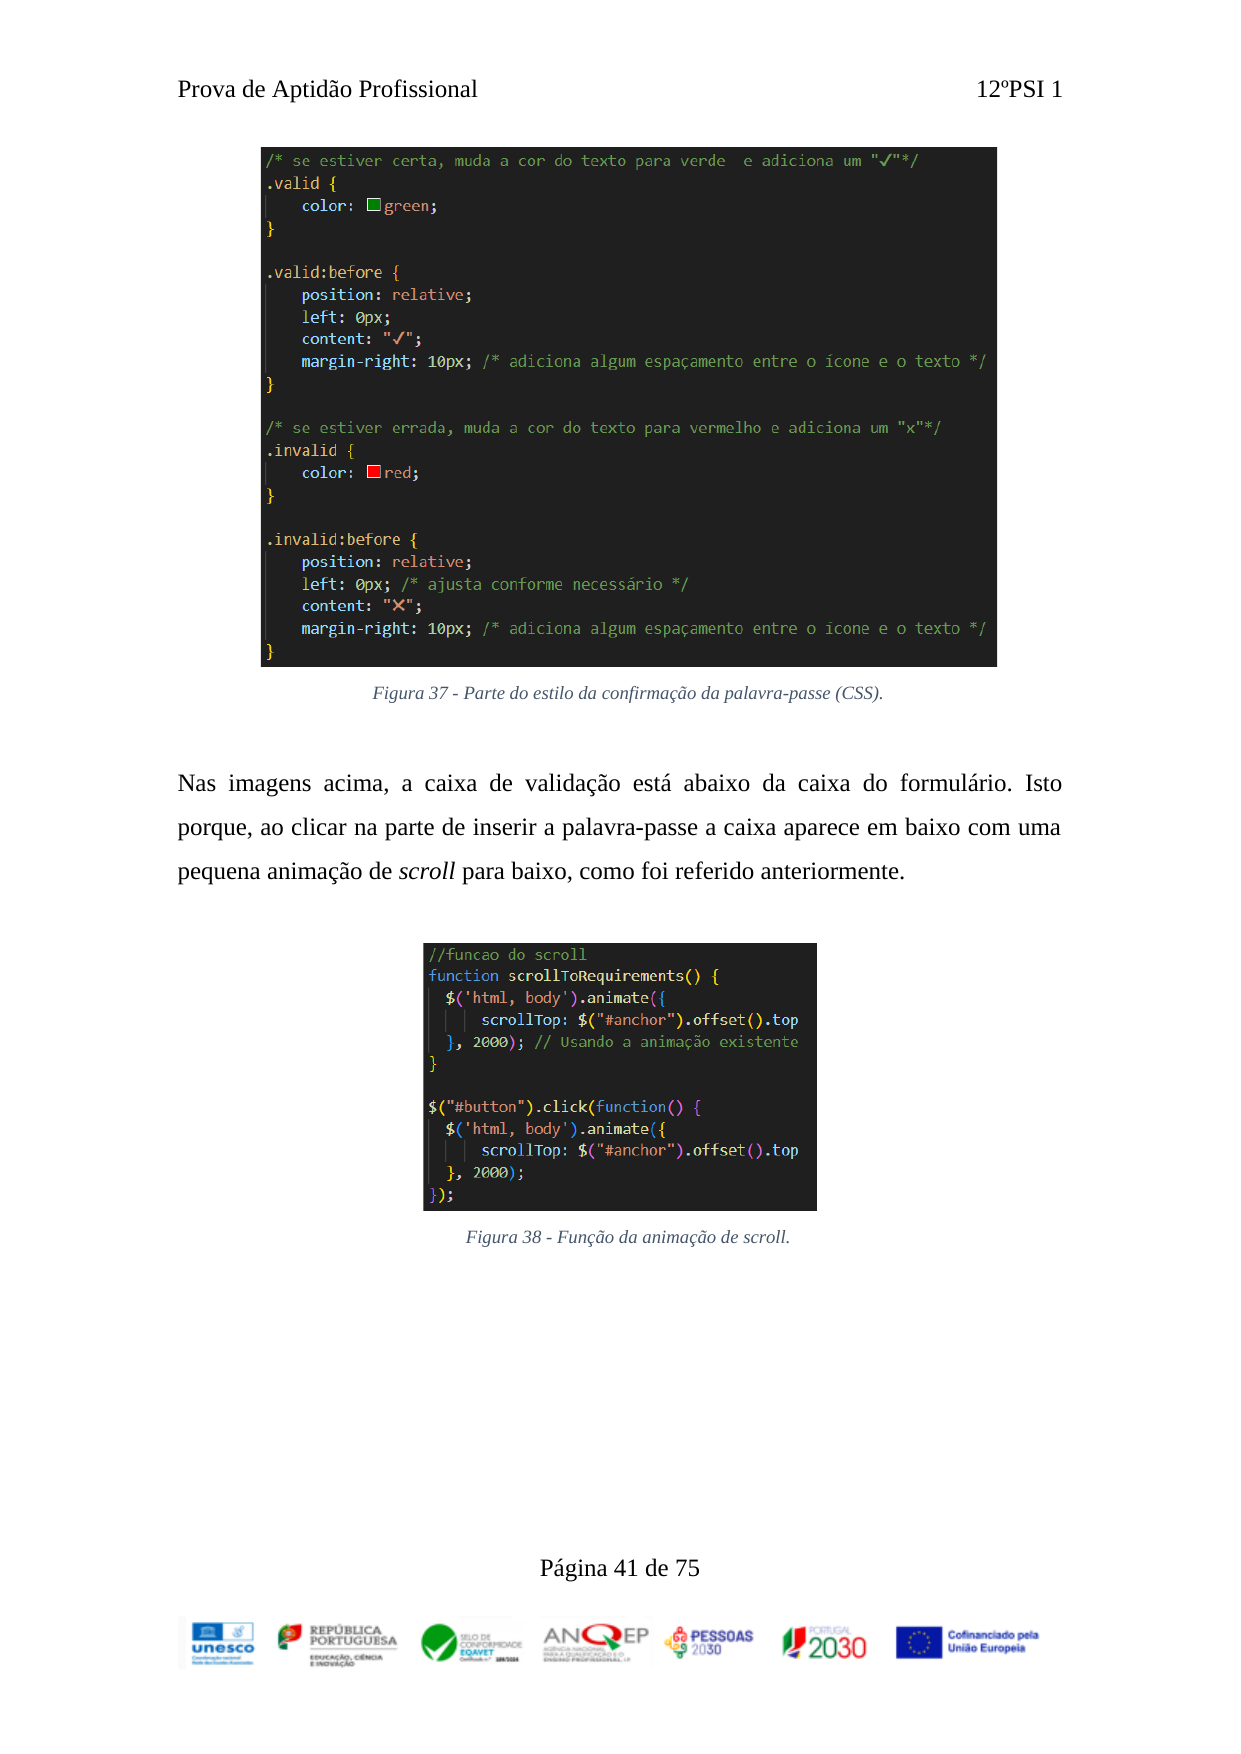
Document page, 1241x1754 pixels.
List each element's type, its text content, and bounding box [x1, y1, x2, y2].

picture [423, 943, 817, 1211]
text Nas imagens acima, a caixa de validação está abaixo da caixa do formulário. Isto porque, ao clicar na parte de inserir a palavra-passe a caixa aparece em baixo com uma pequena animação de scroll para baixo, como foi referido anteriormente. [177, 768, 1063, 884]
picture [260, 147, 998, 667]
text Figura 37 - Parte do estilo da confirmação da palavra-passe (CSS). [195, 682, 1063, 704]
text Figura 38 - Função da animação de scroll. [195, 1226, 1063, 1247]
picture [177, 1615, 1084, 1677]
